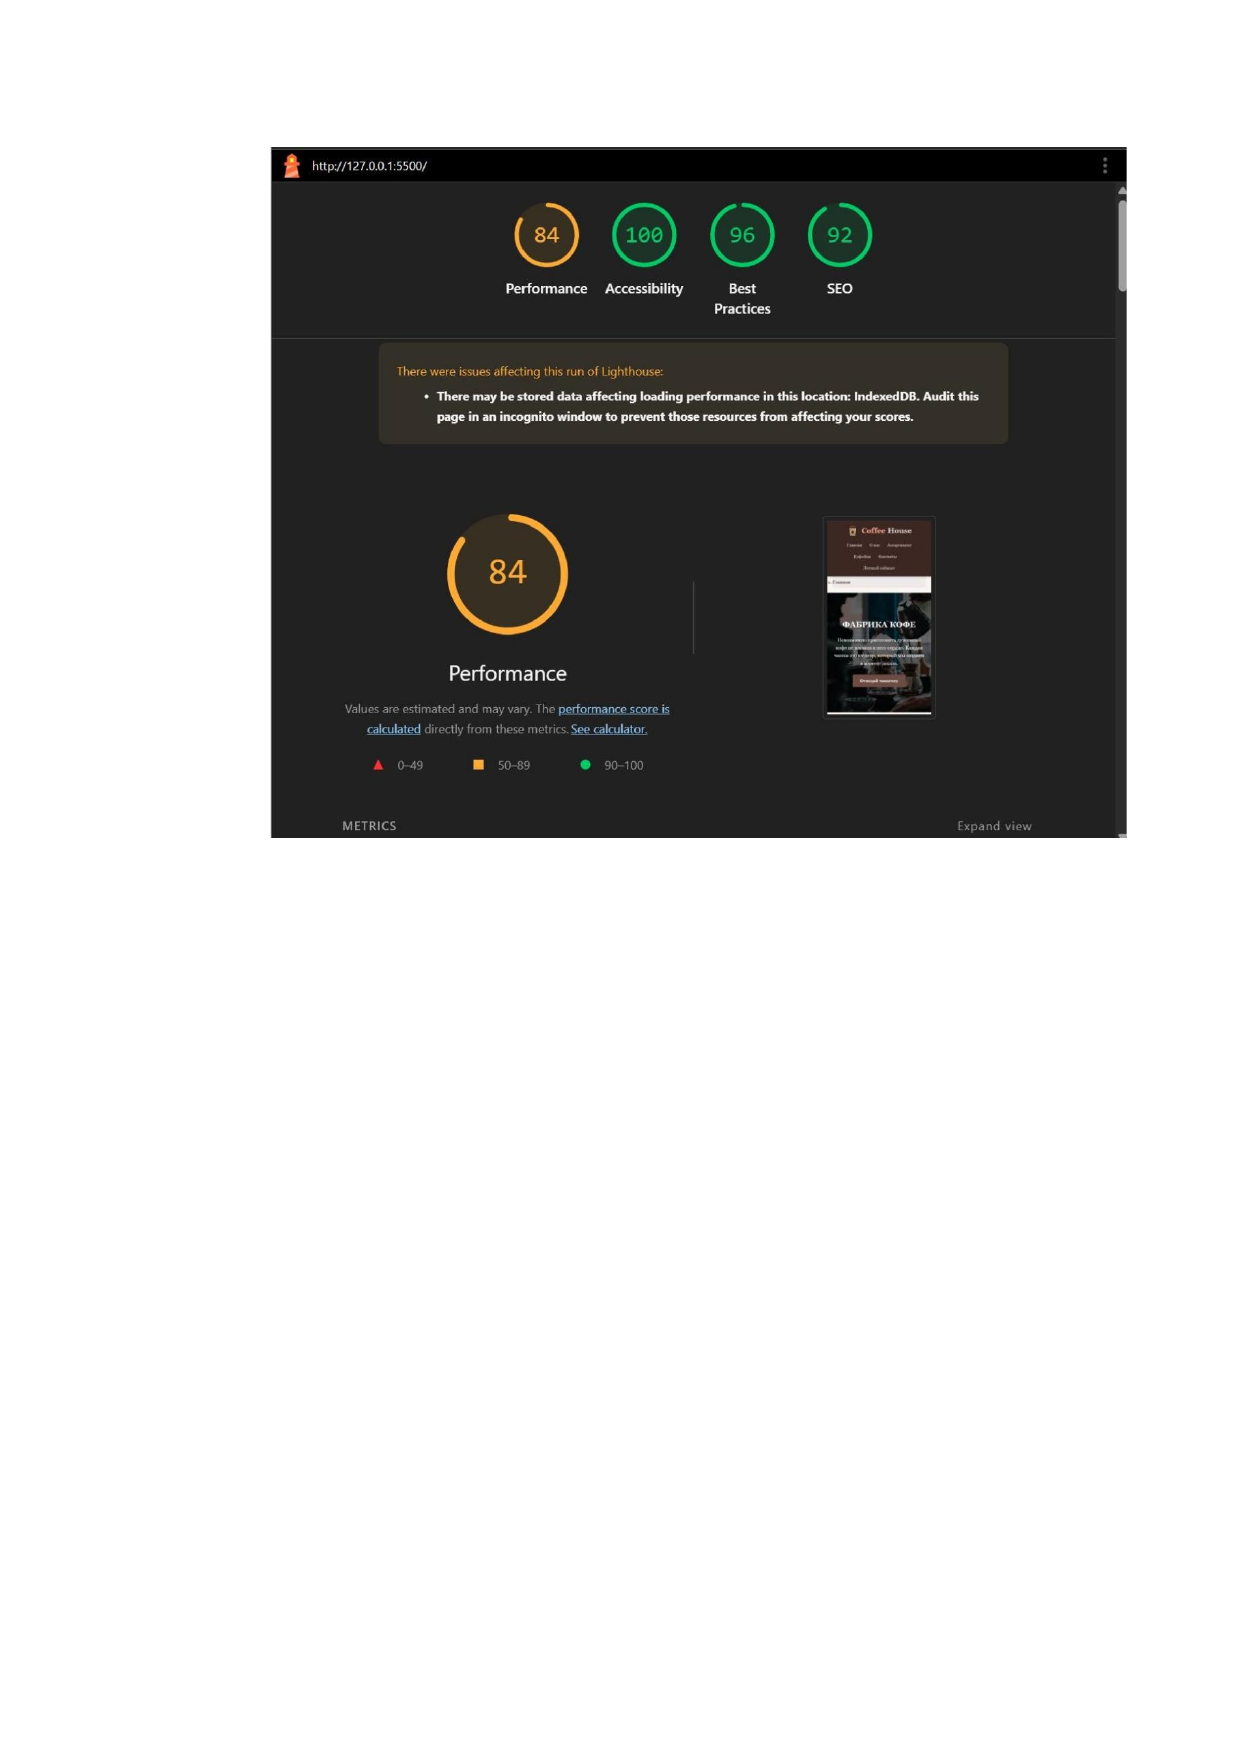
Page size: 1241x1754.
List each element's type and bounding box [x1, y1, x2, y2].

picture [270, 147, 1127, 838]
